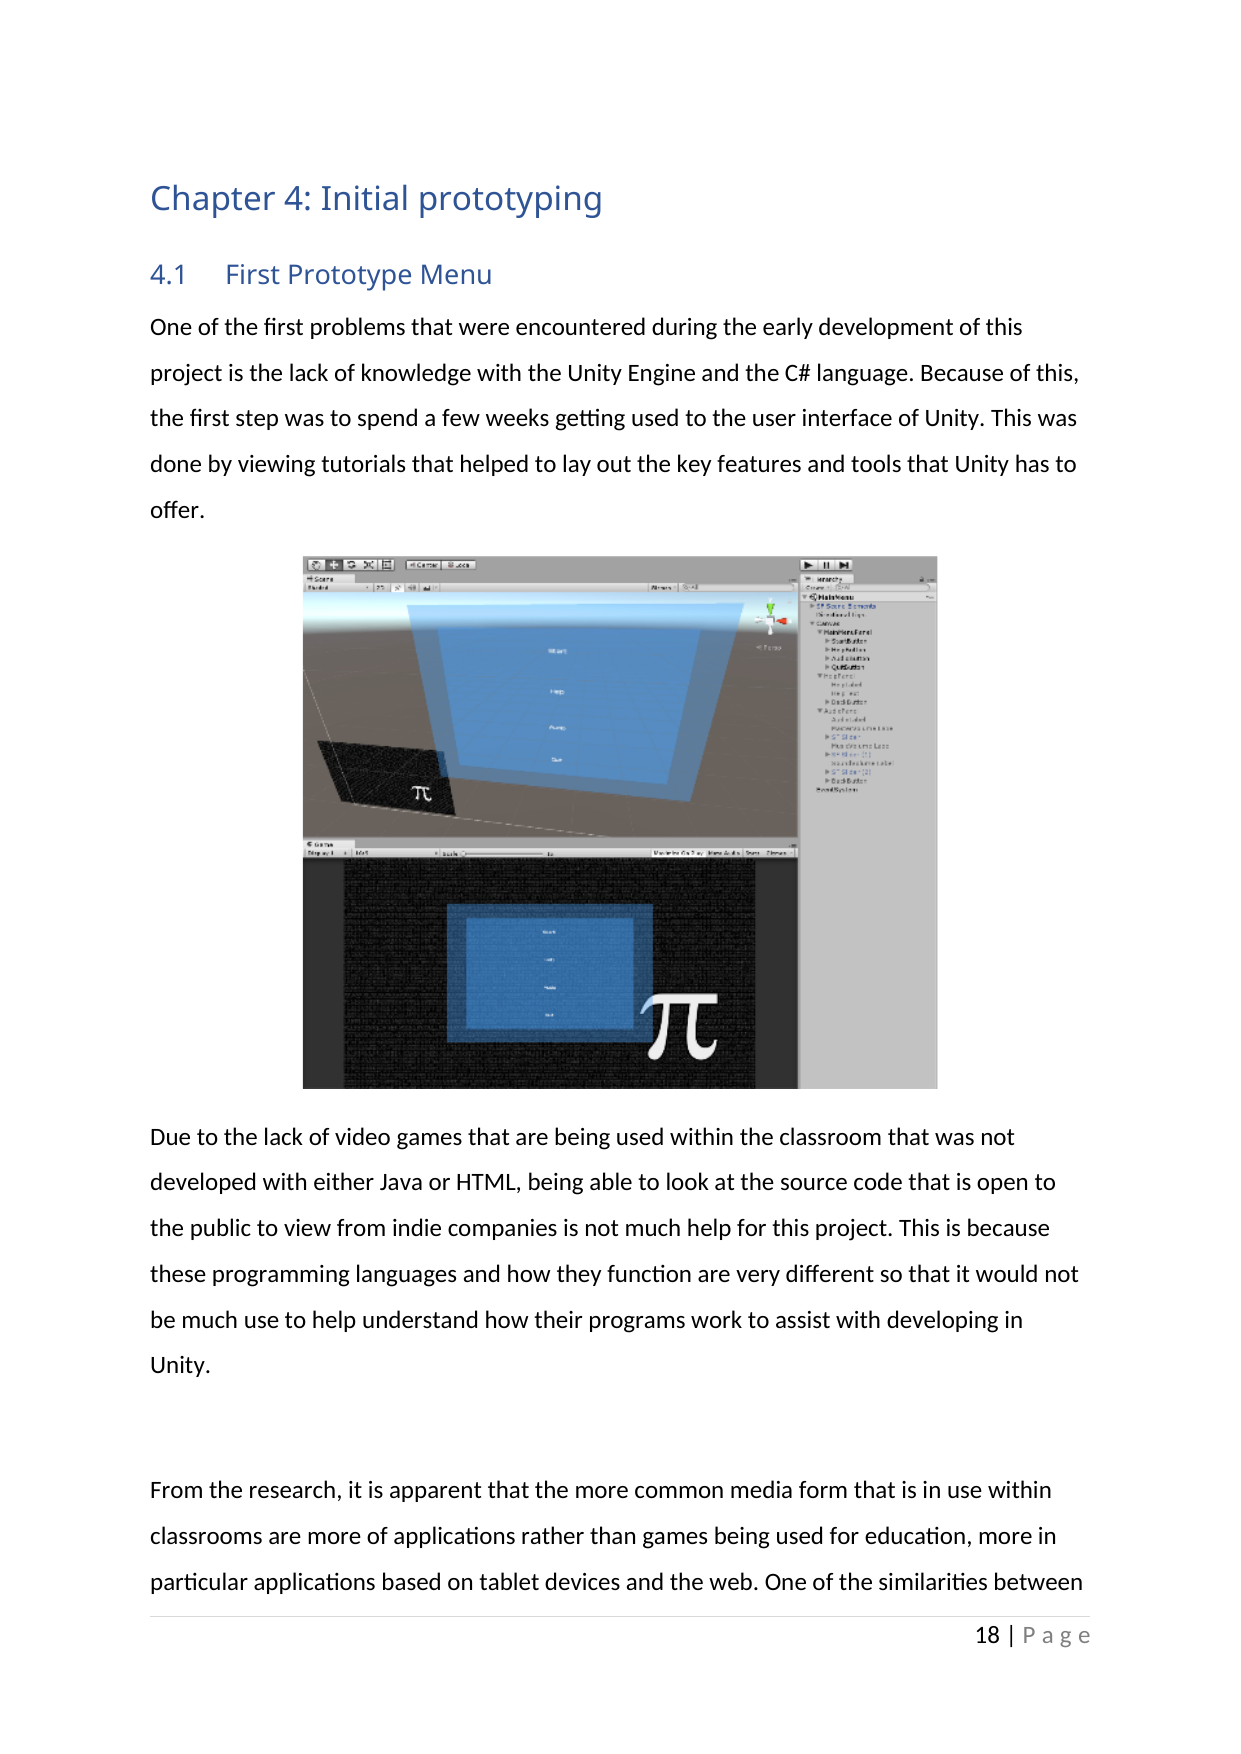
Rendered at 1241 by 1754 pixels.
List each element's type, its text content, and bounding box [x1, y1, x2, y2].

subtitle 4.1 First Prototype Menu [150, 256, 1090, 292]
picture [302, 556, 938, 1089]
subtitle Chapter 4: Initial prototyping [150, 175, 1090, 220]
text Due to the lack of video games that are being used within the classroom that was not developed with either Java or HTML, being able to look at the source code that is open to the public to view from indie companies is not much help for this project. This is because these programming languages and how they function are very different so that it would not be much use to help understand how their programs work to assist with developing in Unity. [150, 1121, 1090, 1380]
text One of the first problems that were encountered during the early development of this project is the lack of knowledge with the Unity Engine and the C# language. Because of this, the first step was to spend a few weeks getting used to the user interface of Unity. This was done by viewing tutorials that helped to lay out the key features and tools that Unity has to offer. [150, 311, 1090, 524]
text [150, 1474, 1090, 1596]
